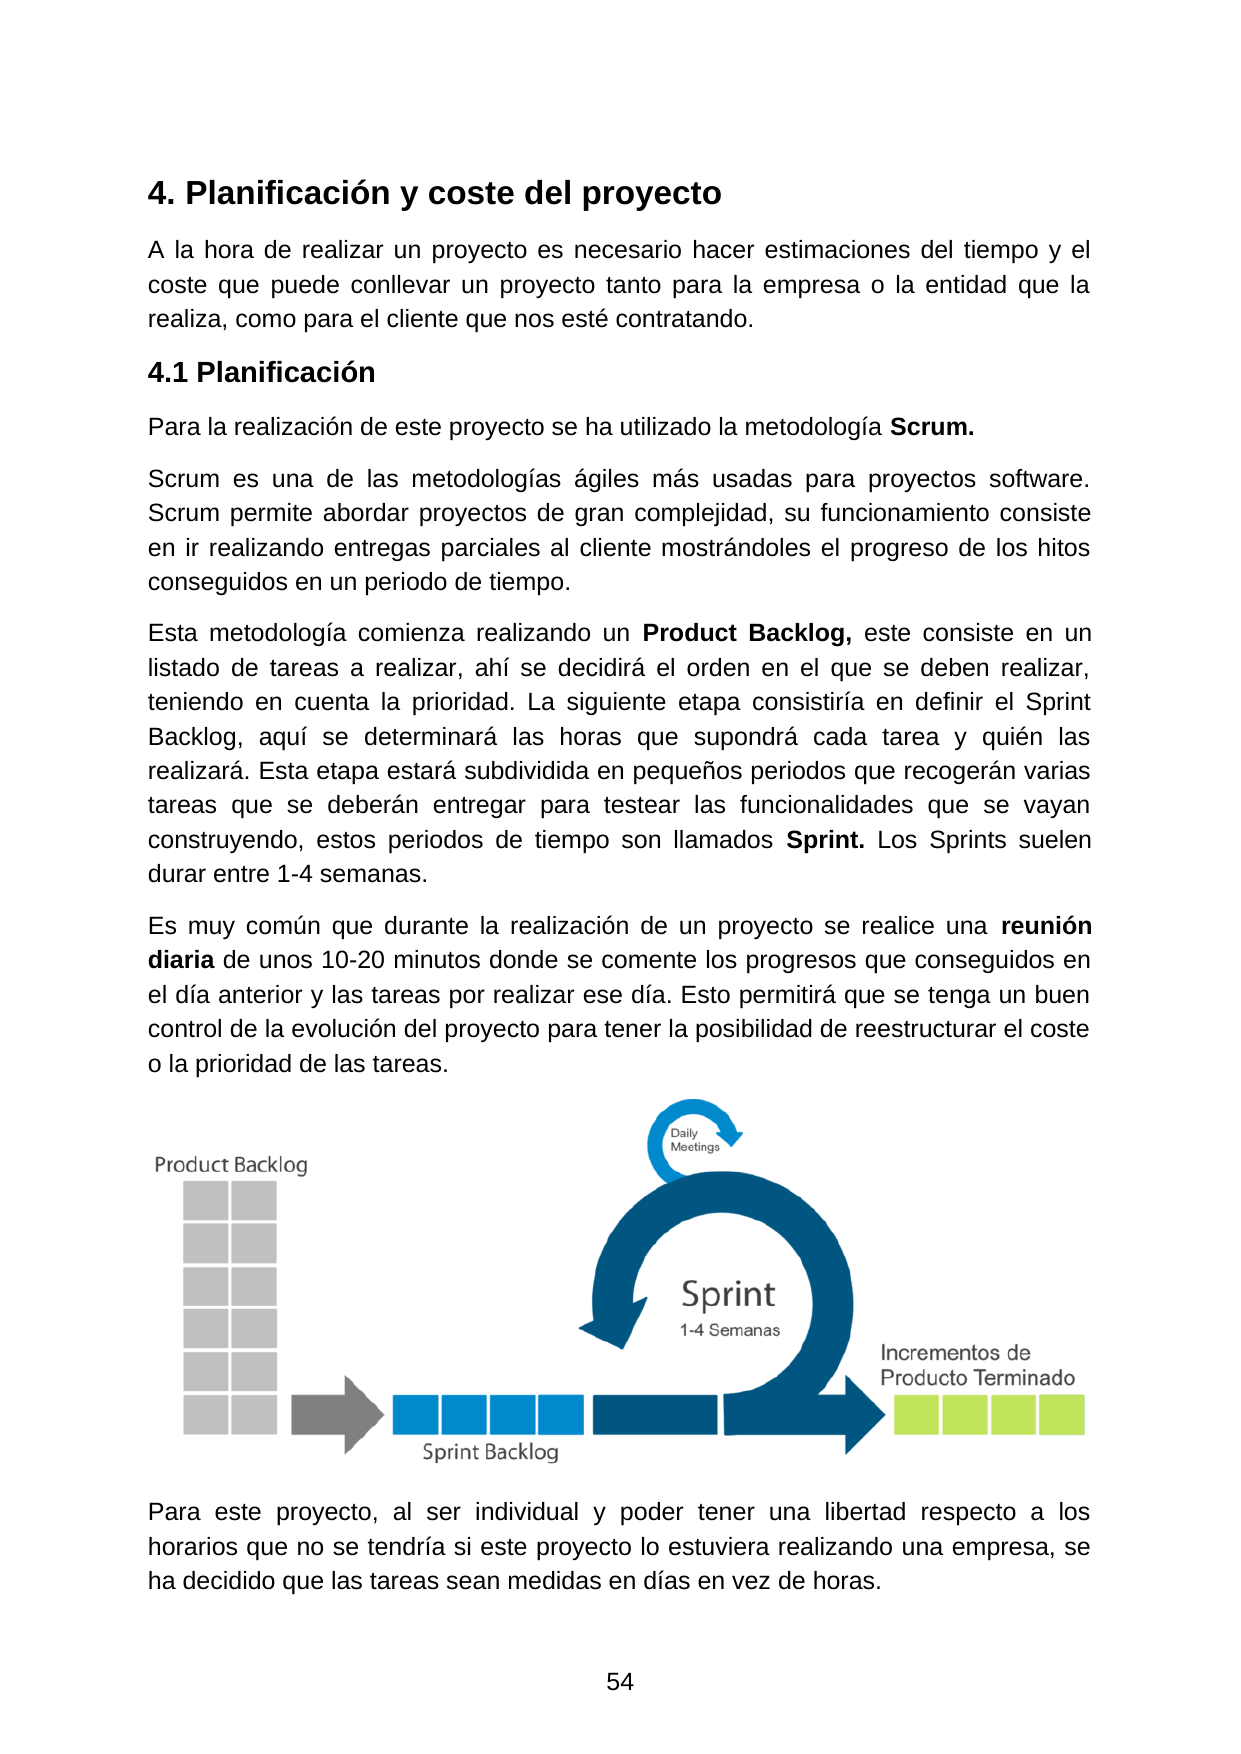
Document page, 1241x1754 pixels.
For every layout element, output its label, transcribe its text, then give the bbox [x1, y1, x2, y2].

text Para la realización de este proyecto se ha utilizado la metodología Scrum. [148, 412, 1092, 441]
subtitle 4.1 Planificación [148, 356, 1092, 389]
picture [147, 1099, 1093, 1475]
text Scrum es una de las metodologías ágiles más usadas para proyectos software. Scrum permite abordar proyectos de gran complejidad, su funcionamiento consiste en ir realizando entregas parciales al cliente mostrándoles el progreso de los hitos conseguidos en un periodo de tiempo. [148, 463, 1092, 596]
text A la hora de realizar un proyecto es necesario hacer estimaciones del tiempo y el coste que puede conllevar un proyecto tanto para la empresa o la entidad que la realiza, como para el cliente que nos esté contratando. [148, 235, 1092, 333]
text Es muy común que durante la realización de un proyecto se realice una reunión diaria de unos 10-20 minutos donde se comente los progresos que conseguidos en el día anterior y las tareas por realizar ese día. Esto permitirá que se tenga un buen control de la evolución del proyecto para tener la posibilidad de reestructurar el coste o la prioridad de las tareas. [148, 911, 1092, 1077]
text Esta metodología comienza realizando un Product Backlog, este consiste en un listado de tareas a realizar, ahí se decidirá el orden en el que se deben realizar, teniendo en cuenta la prioridad. La siguiente etapa consistiría en definir el Sprint Backlog, aquí se determinará las horas que supondrá cada tarea y quién las realizará. Esta etapa estará subdividida en pequeños periodos que recogerán varias tareas que se deberán entregar para testear las funcionalidades que se vayan construyendo, estos periodos de tiempo son llamados Sprint. Los Sprints suelen durar entre 1-4 semanas. [148, 618, 1092, 888]
text Para este proyecto, al ser individual y poder tener una libertad respecto a los horarios que no se tendría si este proyecto lo estuviera realizando una empresa, se ha decidido que las tareas sean medidas en días en vez de horas. [148, 1497, 1092, 1595]
subtitle Planificación y coste del proyecto [148, 173, 1092, 211]
